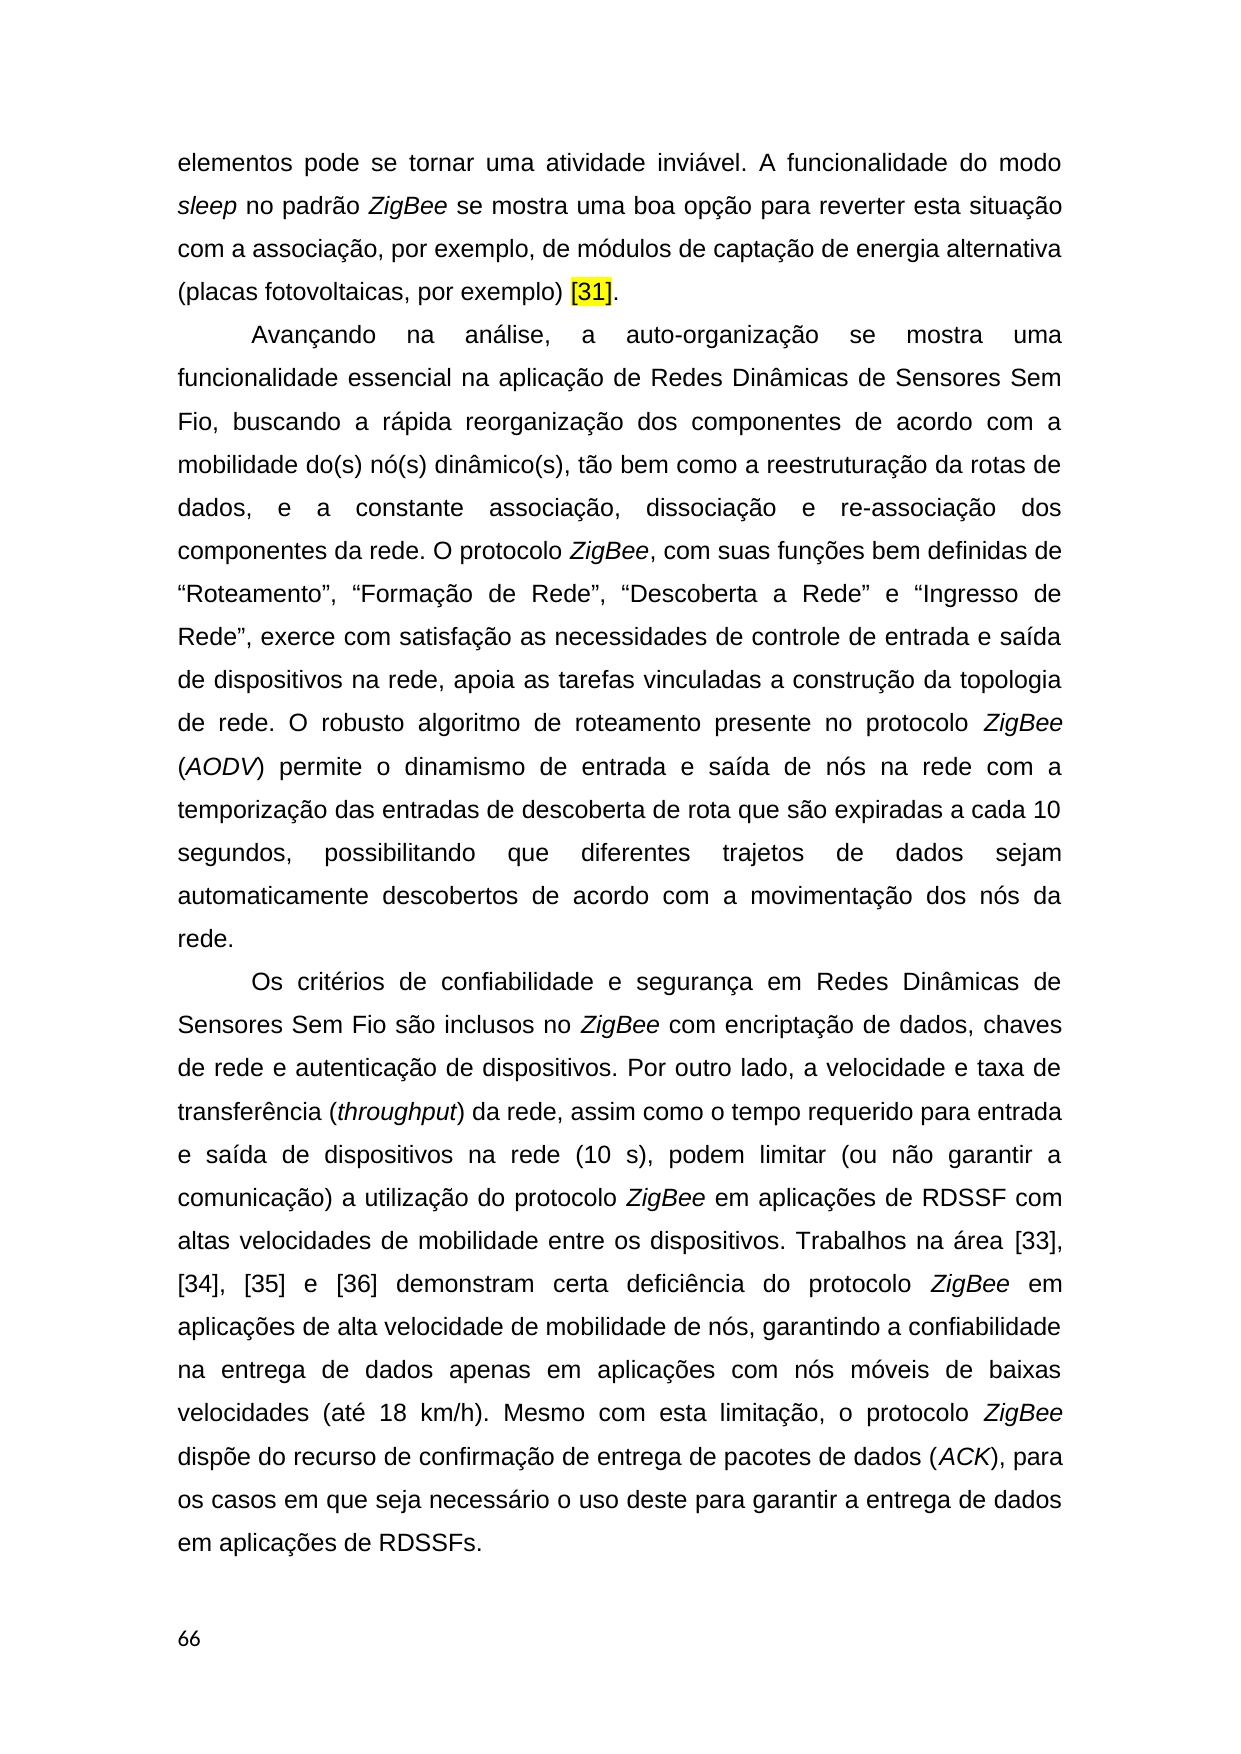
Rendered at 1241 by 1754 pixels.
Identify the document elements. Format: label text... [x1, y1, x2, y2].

text Os critérios de confiabilidade e segurança em Redes Dinâmicas de Sensores Sem Fio são inclusos no ZigBee com encriptação de dados, chaves de rede e autenticação de dispositivos. Por outro lado, a velocidade e taxa de transferência (throughput) da rede, assim como o tempo requerido para entrada e saída de dispositivos na rede (10 s), podem limitar (ou não garantir a comunicação) a utilização do protocolo ZigBee em aplicações de RDSSF com altas velocidades de mobilidade entre os dispositivos. Trabalhos na área [33], [34], [35] e [36] demonstram certa deficiência do protocolo ZigBee em aplicações de alta velocidade de mobilidade de nós, garantindo a confiabilidade na entrega de dados apenas em aplicações com nós móveis de baixas velocidades (até 18 km/h). Mesmo com esta limitação, o protocolo ZigBee dispõe do recurso de confirmação de entrega de pacotes de dados (ACK), para os casos em que seja necessário o uso deste para garantir a entrega de dados em aplicações de RDSSFs. [177, 967, 1063, 1556]
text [177, 148, 1063, 306]
text Avançando na análise, a auto-organização se mostra uma funcionalidade essencial na aplicação de Redes Dinâmicas de Sensores Sem Fio, buscando a rápida reorganização dos componentes de acordo com a mobilidade do(s) nó(s) dinâmico(s), tão bem como a reestruturação da rotas de dados, e a constante associação, dissociação e re-associação dos componentes da rede. O protocolo ZigBee, com suas funções bem definidas de “Roteamento”, “Formação de Rede”, “Descoberta a Rede” e “Ingresso de Rede”, exerce com satisfação as necessidades de controle de entrada e saída de dispositivos na rede, apoia as tarefas vinculadas a construção da topologia de rede. O robusto algoritmo de roteamento presente no protocolo ZigBee (AODV) permite o dinamismo de entrada e saída de nós na rede com a temporização das entradas de descoberta de rota que são expiradas a cada 10 segundos, possibilitando que diferentes trajetos de dados sejam automaticamente descobertos de acordo com a movimentação dos nós da rede. [177, 320, 1063, 953]
